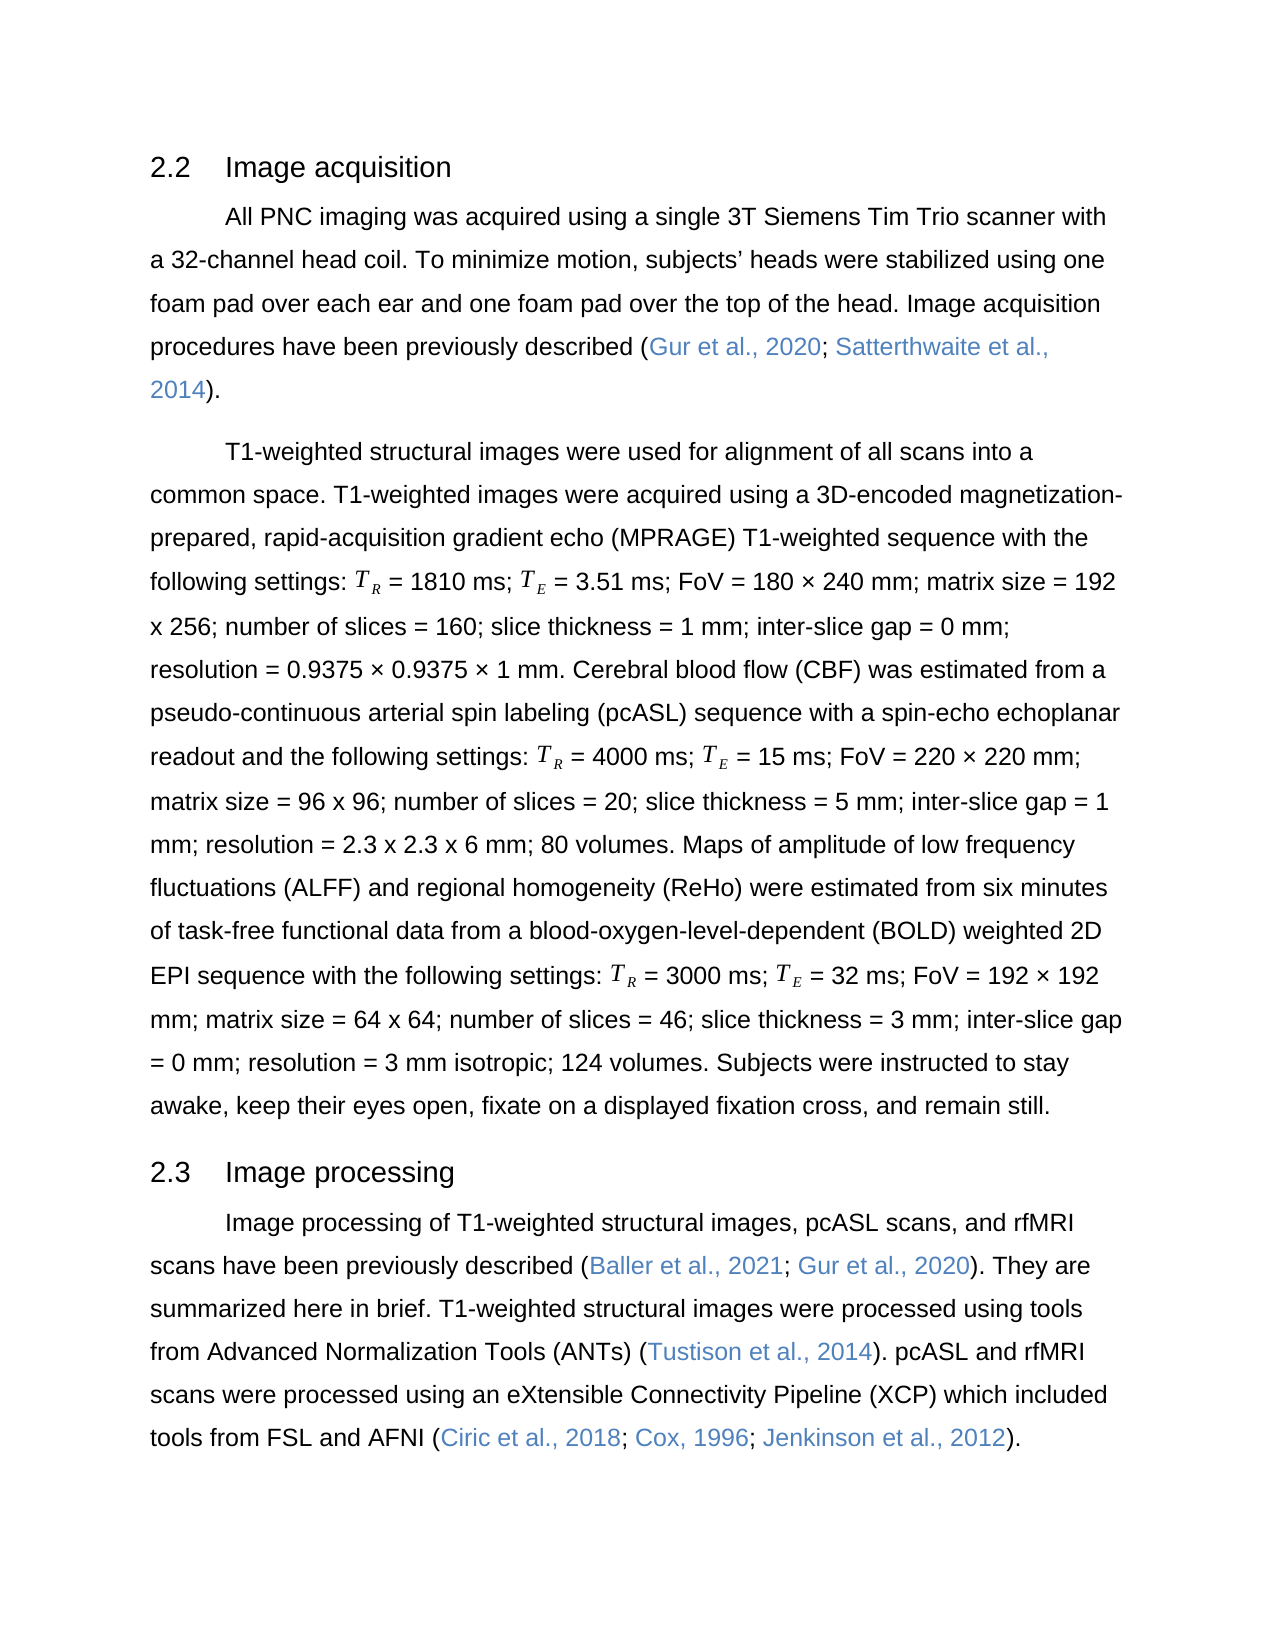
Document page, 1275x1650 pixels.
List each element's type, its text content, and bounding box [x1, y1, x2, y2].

text All PNC imaging was acquired using a single 3T Siemens Tim Trio scanner with a 32-channel head coil. To minimize motion, subjects’ heads were stabilized using one foam pad over each ear and one foam pad over the top of the head. Image acquisition procedures have been previously described (Gur et al., 2020; Satterthwaite et al., 2014). [150, 202, 1125, 403]
text T1-weighted structural images were used for alignment of all scans into a common space. T1-weighted images were acquired using a 3D-encoded magnetization-prepared, rapid-acquisition gradient echo (MPRAGE) T1-weighted sequence with the following settings: = 1810 ms; = 3.51 ms; FoV = 180 × 240 mm; matrix size = 192 x 256; number of slices = 160; slice thickness = 1 mm; inter-slice gap = 0 mm; resolution = 0.9375 × 0.9375 × 1 mm. Cerebral blood flow (CBF) was estimated from a pseudo-continuous arterial spin labeling (pcASL) sequence with a spin-echo echoplanar readout and the following settings: = 4000 ms; = 15 ms; FoV = 220 × 220 mm; matrix size = 96 x 96; number of slices = 20; slice thickness = 5 mm; inter-slice gap = 1 mm; resolution = 2.3 x 2.3 x 6 mm; 80 volumes. Maps of amplitude of low frequency fluctuations (ALFF) and regional homogeneity (ReHo) were estimated from six minutes of task-free functional data from a blood-oxygen-level-dependent (BOLD) weighted 2D EPI sequence with the following settings: = 3000 ms; = 32 ms; FoV = 192 × 192 mm; matrix size = 64 x 64; number of slices = 46; slice thickness = 3 mm; inter-slice gap = 0 mm; resolution = 3 mm isotropic; 124 volumes. Subjects were instructed to stay awake, keep their eyes open, fixate on a displayed fixation cross, and remain still. [150, 437, 1125, 1120]
text Image processing of T1-weighted structural images, pcASL scans, and rfMRI scans have been previously described (Baller et al., 2021; Gur et al., 2020). They are summarized here in brief. T1-weighted structural images were processed using tools from Advanced Normalization Tools (ANTs) (Tustison et al., 2014). pcASL and rfMRI scans were processed using an eXtensible Connectivity Pipeline (XCP) which included tools from FSL and AFNI (Ciric et al., 2018; Cox, 1996; Jenkinson et al., 2012). [150, 1208, 1125, 1452]
subtitle 2.2 Image acquisition [150, 150, 1125, 183]
subtitle 2.3 Image processing [150, 1155, 1125, 1189]
